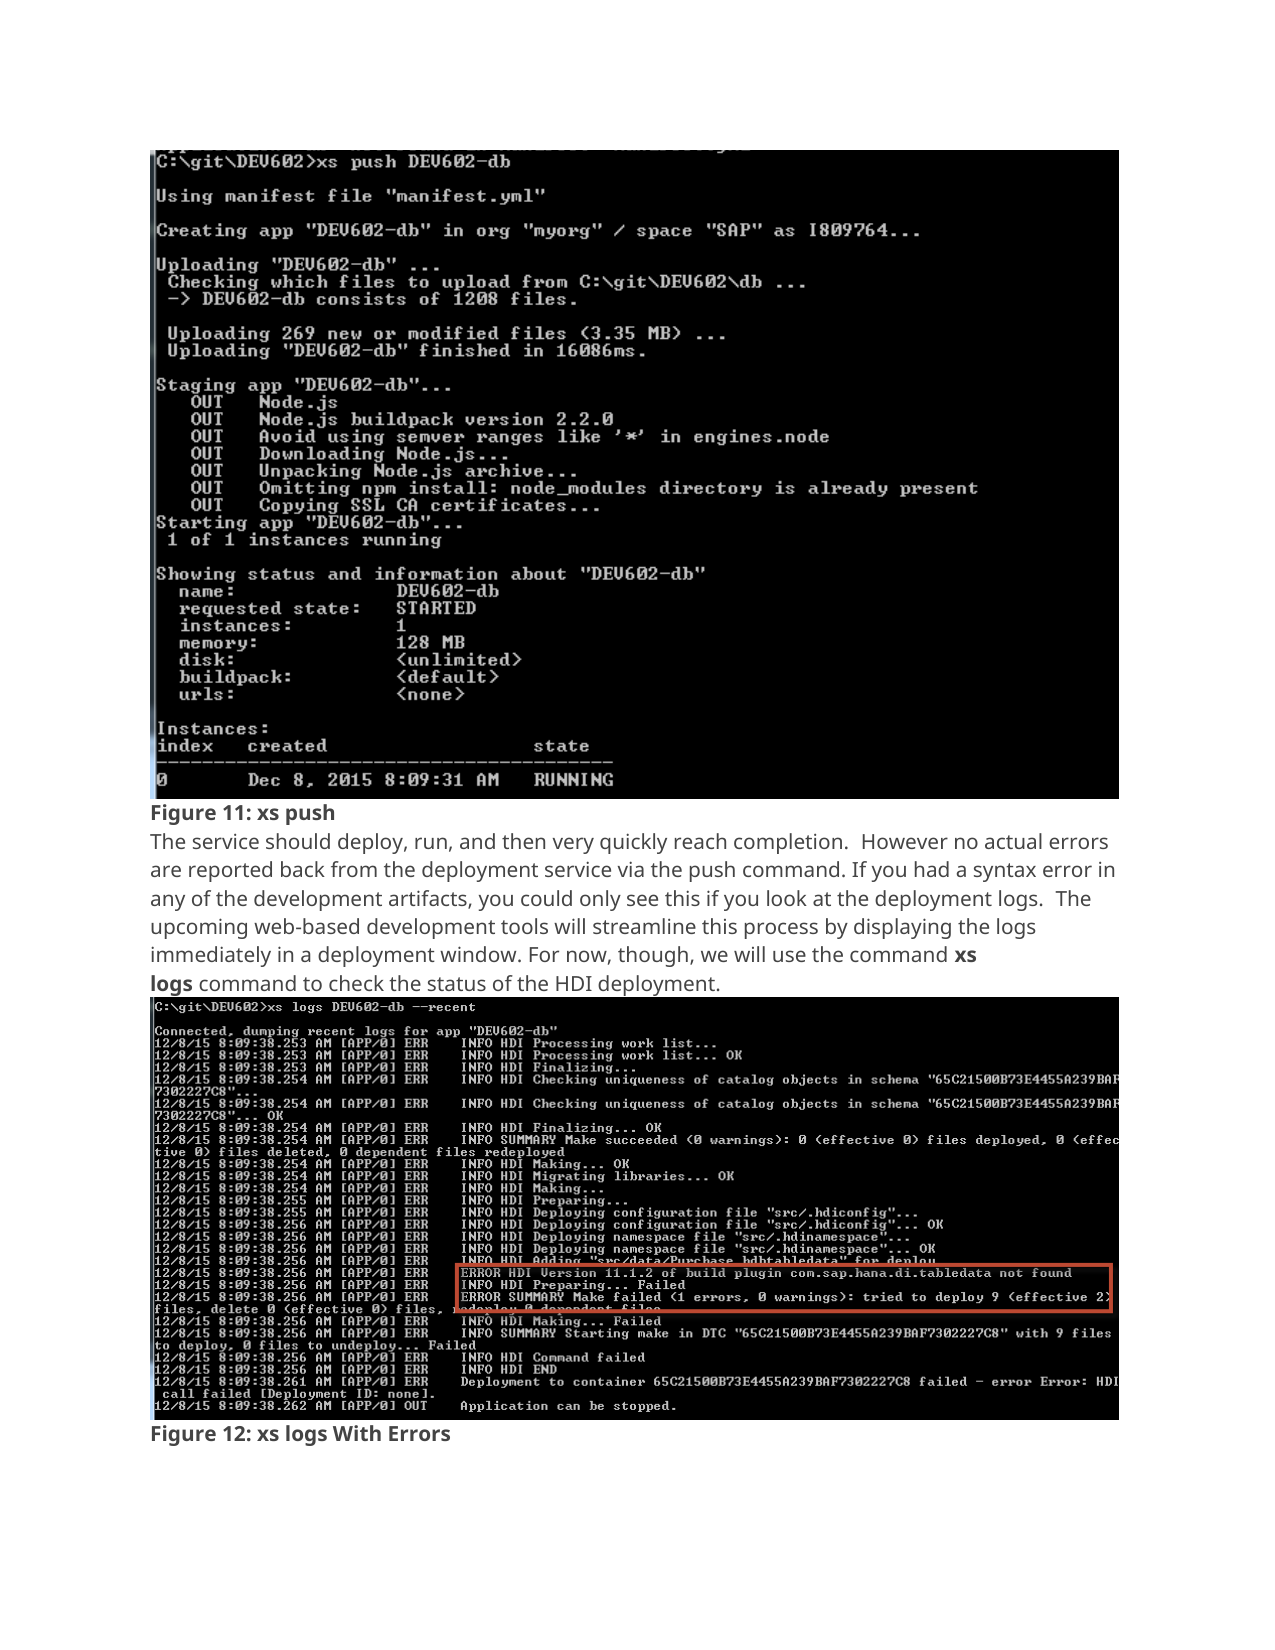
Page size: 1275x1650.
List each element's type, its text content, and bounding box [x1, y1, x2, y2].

text Figure 12: xs logs With Errors [150, 1419, 1125, 1448]
picture [150, 997, 1119, 1420]
text Figure 11: xs push [150, 798, 1125, 827]
text The service should deploy, run, and then very quickly reach completion. However no actual errors are reported back from the deployment service via the push command. If you had a syntax error in any of the development artifacts, you could only see this if you look at the deployment logs. The upcoming web-based development tools will streamline this process by displaying the logs immediately in a deployment window. For now, though, we will use the command xs logs command to check the status of the HDI deployment. [150, 827, 1125, 997]
picture [150, 150, 1119, 799]
